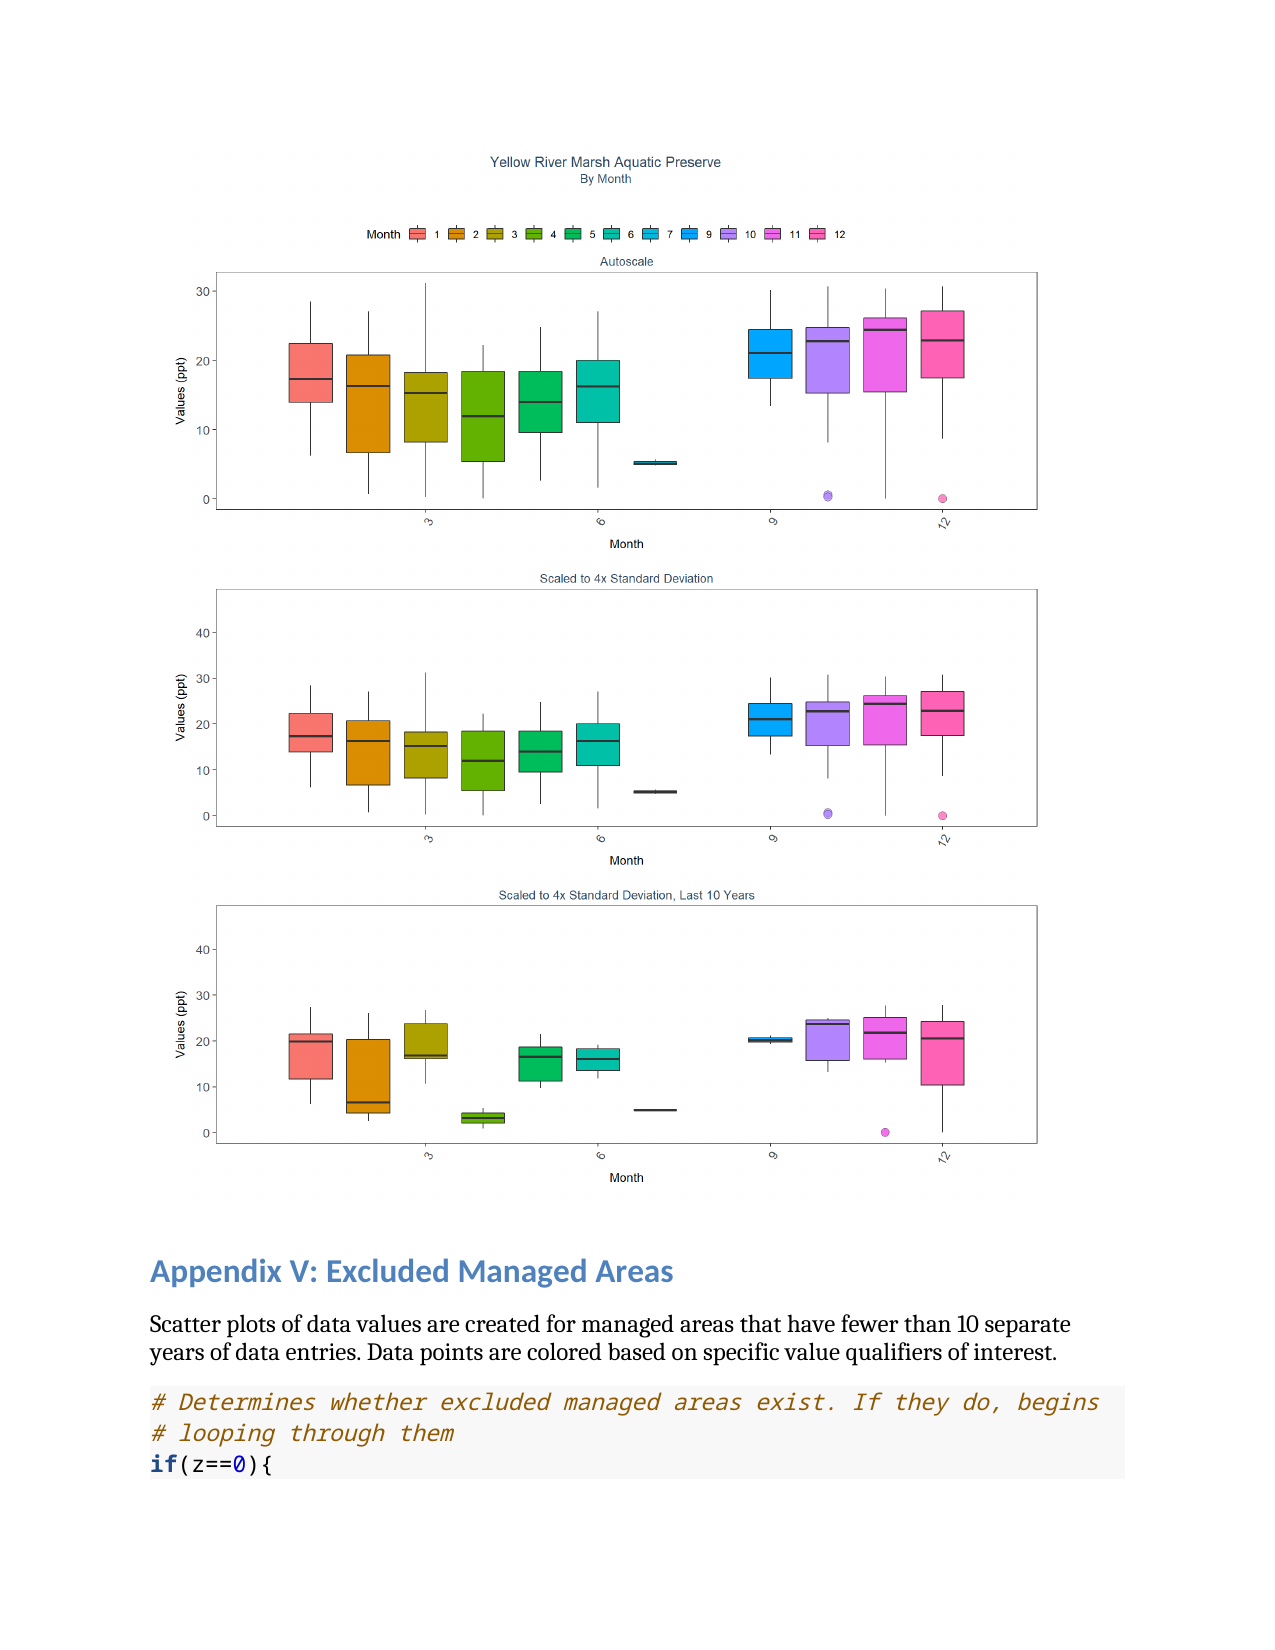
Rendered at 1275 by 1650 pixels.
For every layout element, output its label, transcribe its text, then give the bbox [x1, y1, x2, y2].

text Scatter plots of data values are created for managed areas that have fewer than 10 separate years of data entries. Data points are colored based on specific value qualifiers of interest. [150, 1309, 1125, 1367]
picture [168, 150, 1044, 1200]
subtitle Appendix V: Excluded Managed Areas [150, 1250, 1125, 1291]
